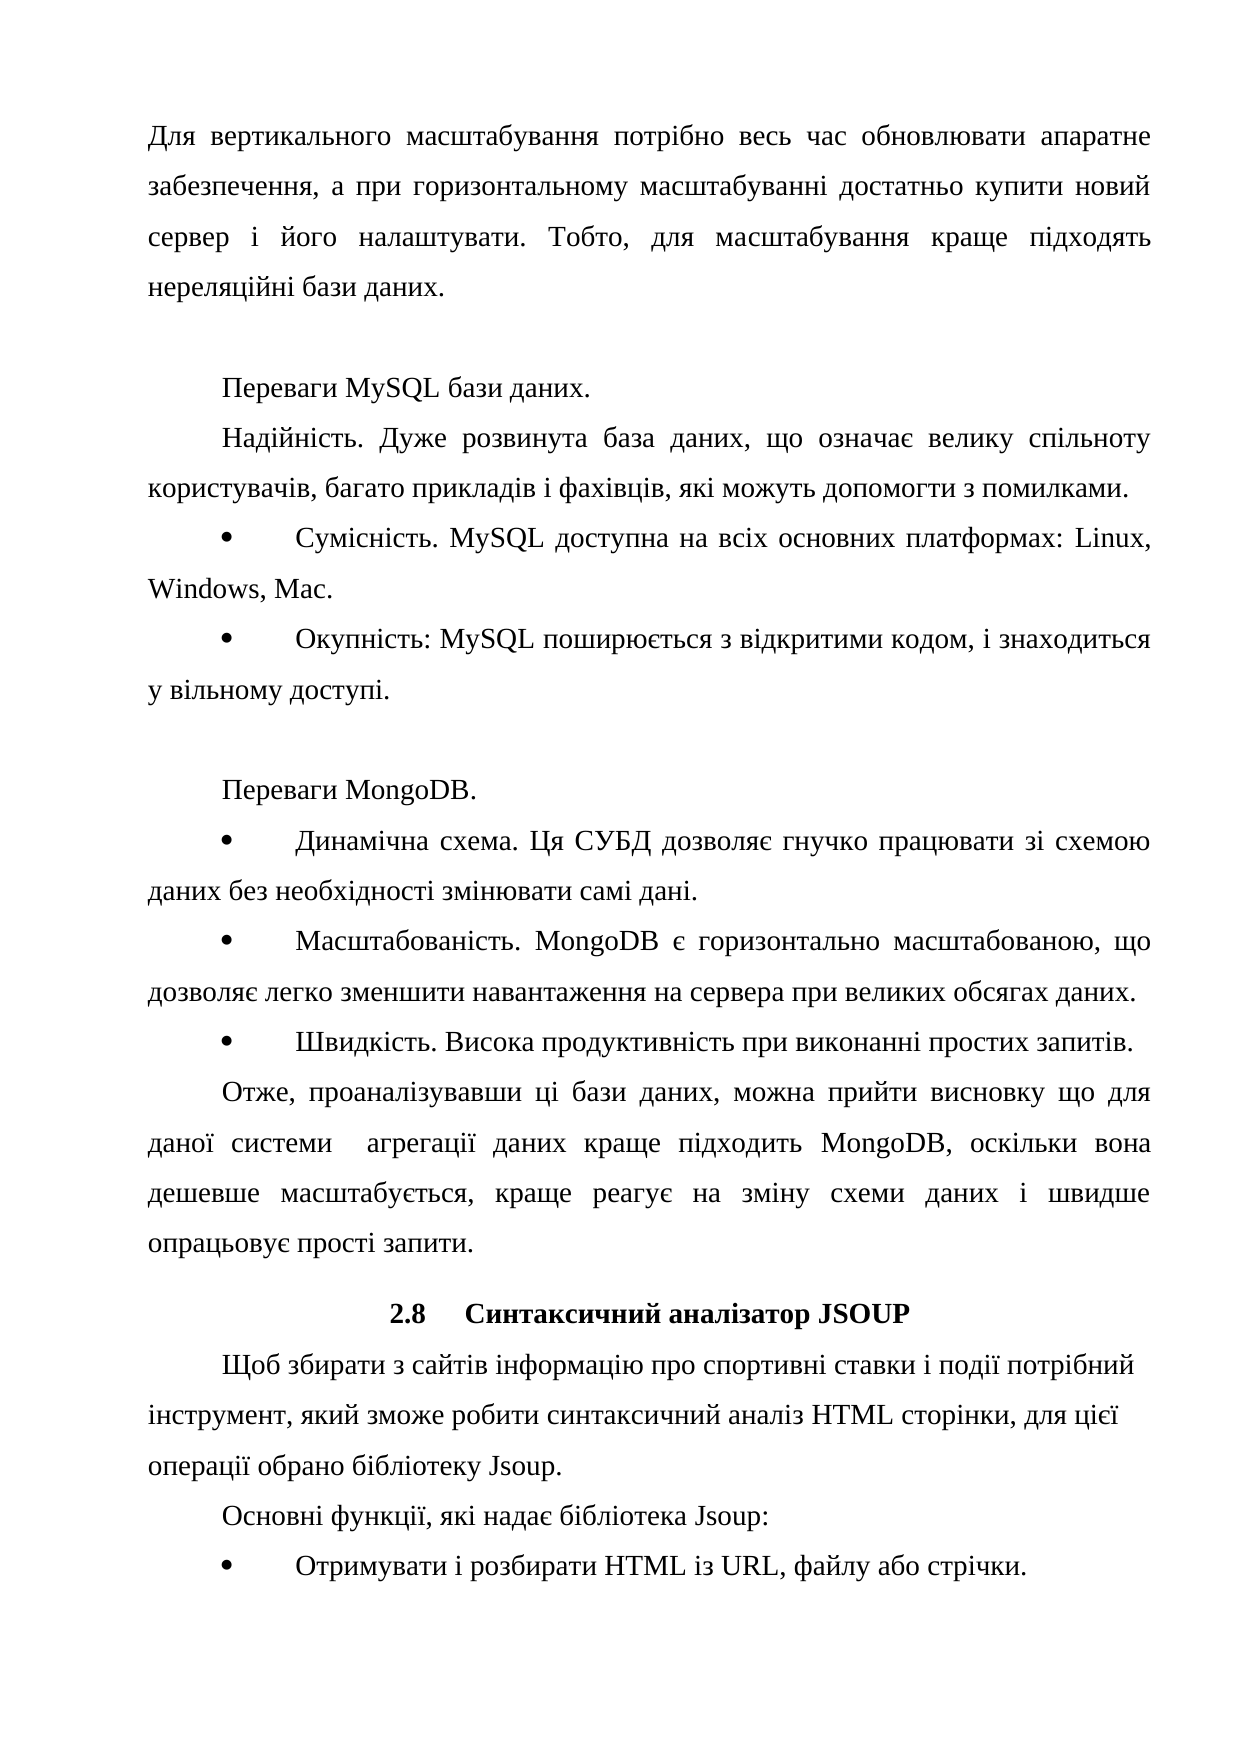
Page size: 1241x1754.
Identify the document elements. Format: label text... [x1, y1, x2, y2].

list Щоб збирати з сайтів інформацію про спортивні ставки і події потрібний інструмент, який зможе робити синтаксичний аналіз HTML сторінки, для цієї операції обрано бібліотеку Jsoup. [148, 1347, 1152, 1481]
list Швидкість. Висока продуктивність при виконанні простих запитів. [148, 1024, 1152, 1058]
list Отримувати і розбирати HTML із URL, файлу або стрічки. [148, 1548, 1152, 1582]
list Окупність: MySQL поширюється з відкритими кодом, і знаходиться у вільному доступі. [148, 621, 1152, 705]
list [148, 118, 1152, 303]
list Масштабованість. MongoDB є горизонтально масштабованою, що дозволяє легко зменшити навантаження на сервера при великих обсягах даних. [148, 923, 1152, 1007]
list Переваги MySQL бази даних. [148, 370, 1152, 403]
list Отже, проаналізувавши ці бази даних, можна прийти висновку що для даної системи агрегації даних краще підходить MongoDB, оскільки вона дешевше масштабується, краще реагує на зміну схеми даних і швидше опрацьовує прості запити. [148, 1074, 1152, 1259]
subtitle Синтаксичний аналізатор JSOUP [148, 1297, 1152, 1330]
list Динамічна схема. Ця СУБД дозволяє гнучко працювати зі схемою даних без необхідності змінювати самі дані. [148, 823, 1152, 907]
list Основні функції, які надає бібліотека Jsoup: [148, 1498, 1152, 1531]
list Надійність. Дуже розвинута база даних, що означає велику спільноту користувачів, багато прикладів і фахівців, які можуть допомогти з помилками. [148, 420, 1152, 504]
list Сумісність. MySQL доступна на всіх основних платформах: Linux, Windows, Mac. [148, 521, 1152, 604]
list Переваги MongoDB. [148, 772, 1152, 806]
